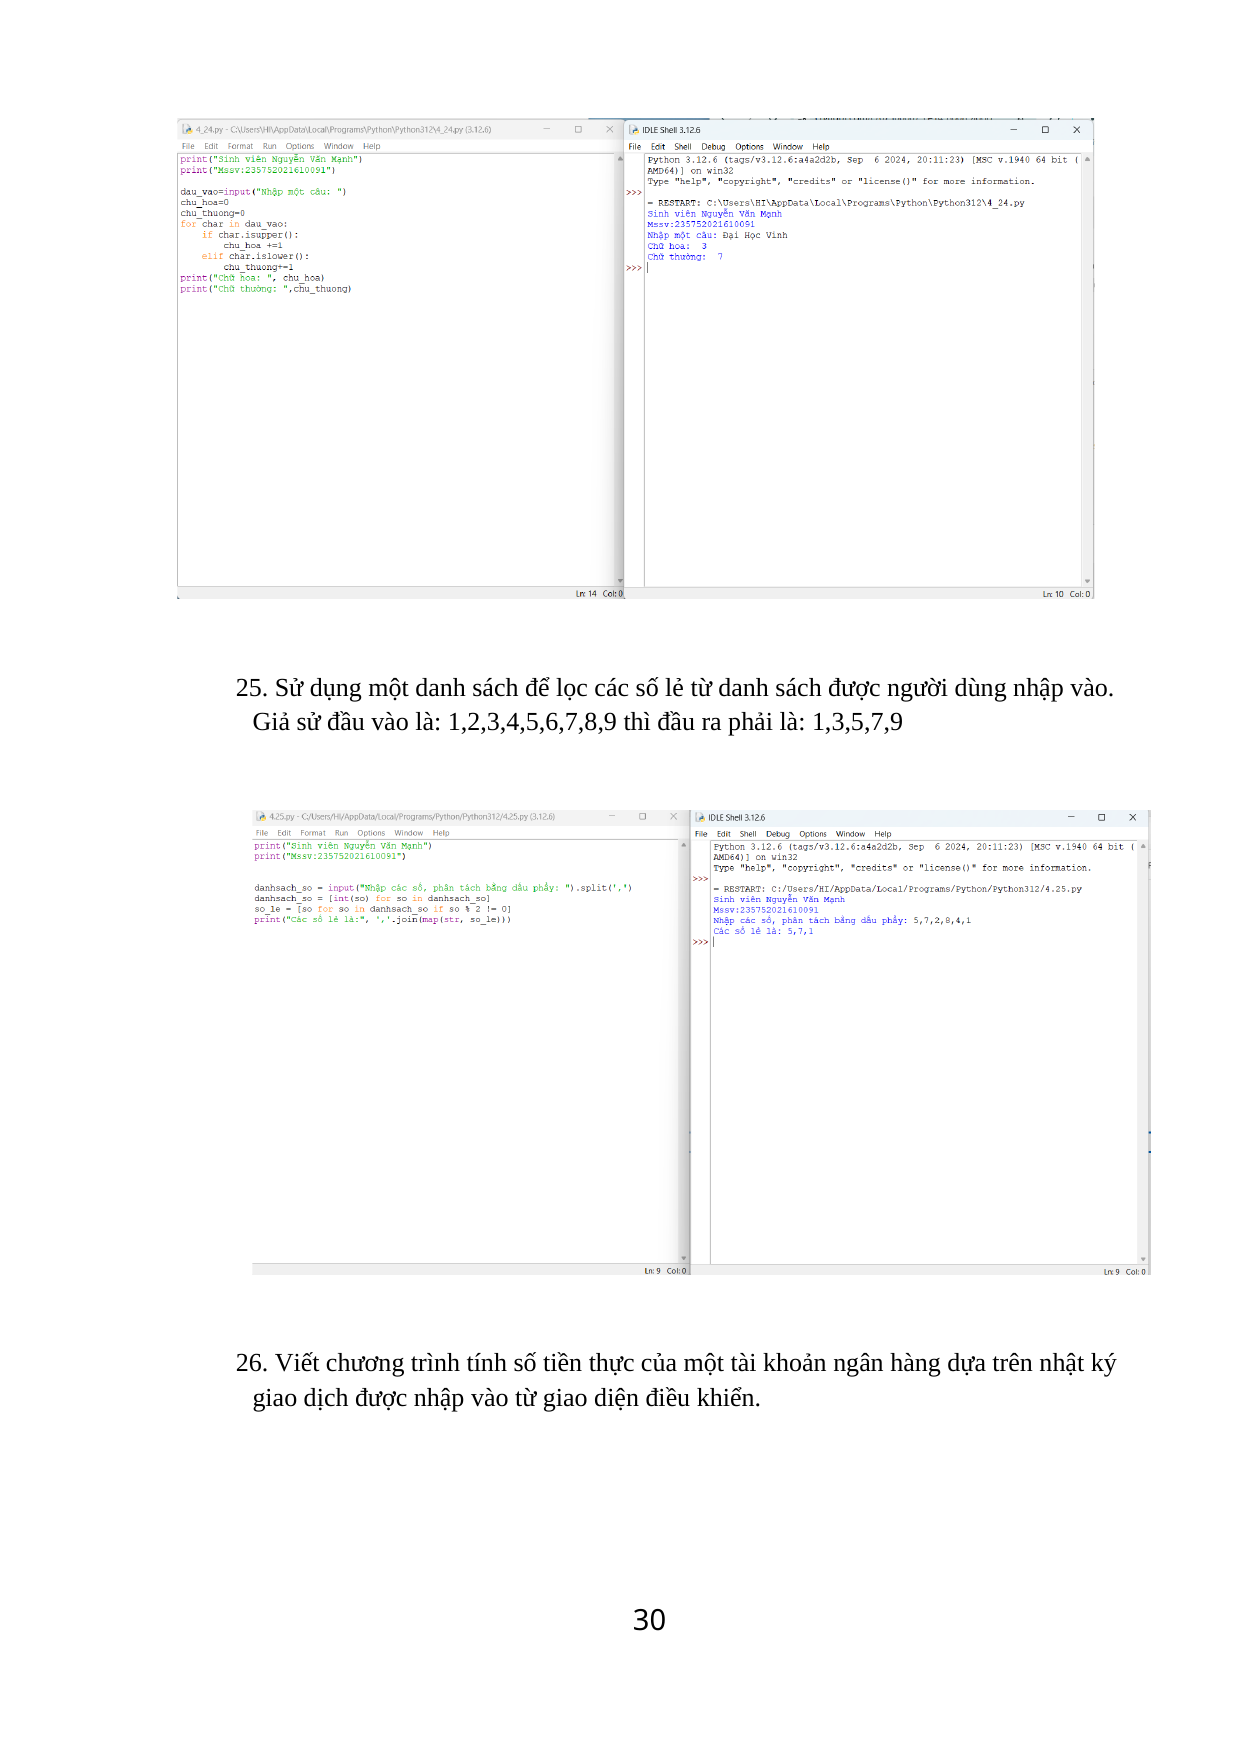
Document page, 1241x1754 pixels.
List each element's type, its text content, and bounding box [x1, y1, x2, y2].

list giao dịch được nhập vào từ giao diện điều khiển. [252, 1382, 1122, 1412]
picture [177, 118, 1095, 599]
list Sử dụng một danh sách để lọc các số lẻ từ danh sách được người dùng nhập vào. [236, 672, 1122, 702]
picture [252, 810, 1151, 1275]
list Viết chương trình tính số tiền thực của một tài khoản ngân hàng dựa trên nhật ký [236, 1347, 1122, 1377]
list Giả sử đầu vào là: 1,2,3,4,5,6,7,8,9 thì đầu ra phải là: 1,3,5,7,9 [252, 706, 1122, 736]
